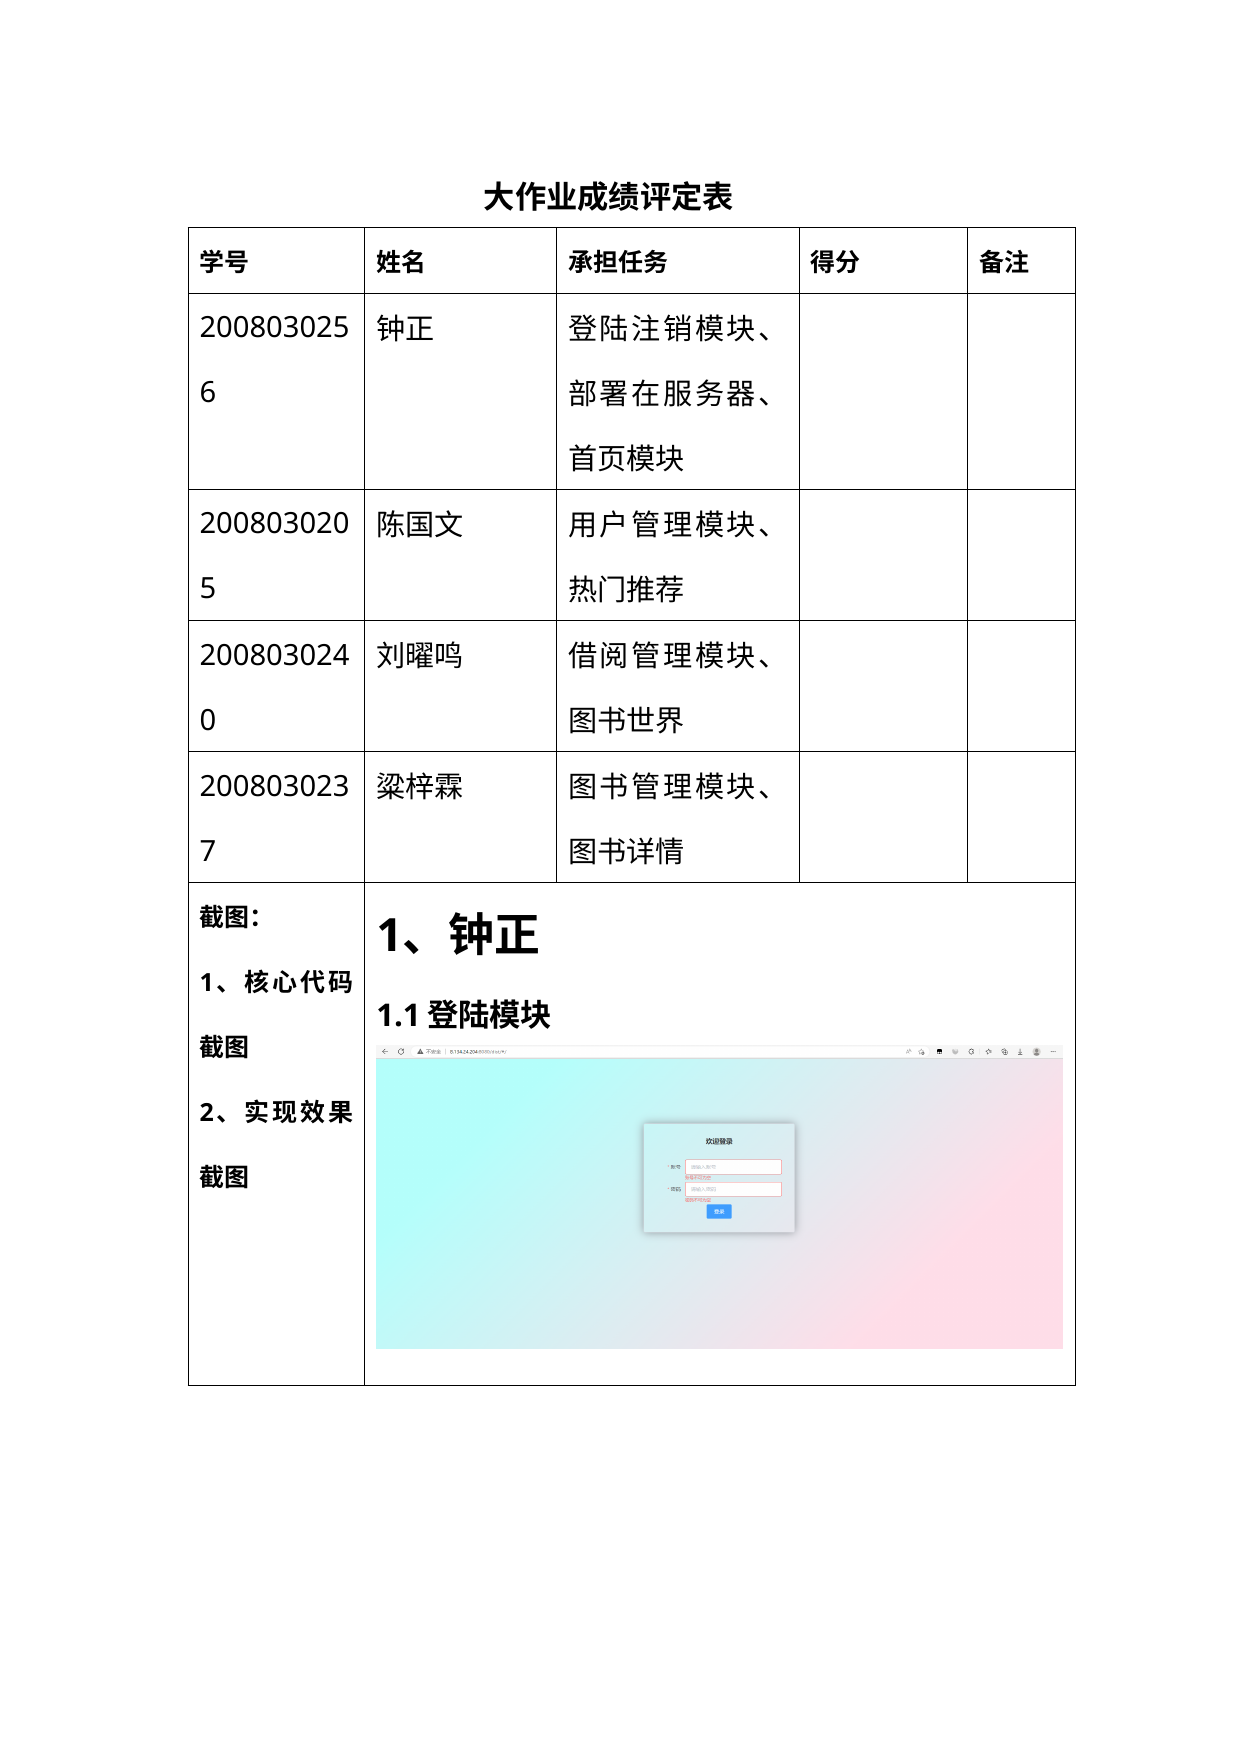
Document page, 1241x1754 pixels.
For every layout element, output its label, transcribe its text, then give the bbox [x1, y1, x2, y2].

table_cell 借阅管理模块、图书世界 [557, 621, 799, 751]
table_cell 2008030205 [189, 490, 364, 620]
table_cell [800, 752, 967, 882]
table_cell 粱梓霖 [365, 752, 556, 882]
table_cell [800, 621, 967, 751]
table_header 备注 [968, 228, 1075, 293]
table_cell [968, 490, 1075, 620]
table_cell [968, 621, 1075, 751]
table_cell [365, 883, 1075, 1385]
table_cell 钟正 [365, 294, 556, 489]
table_cell [800, 294, 967, 489]
table_cell 2008030240 [189, 621, 364, 751]
table_cell [968, 294, 1075, 489]
table_cell 用户管理模块、热门推荐 [557, 490, 799, 620]
text 大作业成绩评定表 [187, 162, 1053, 227]
table_header 得分 [800, 228, 967, 293]
table_cell 2008030256 [189, 294, 364, 489]
table_cell 2008030237 [189, 752, 364, 882]
table_cell 刘曜鸣 [365, 621, 556, 751]
table_header 学号 [189, 228, 364, 293]
table_cell [968, 752, 1075, 882]
table_header 承担任务 [557, 228, 799, 293]
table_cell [189, 883, 364, 1385]
table_cell 登陆注销模块、部署在服务器、首页模块 [557, 294, 799, 489]
table_cell 图书管理模块、图书详情 [557, 752, 799, 882]
picture [376, 1045, 1063, 1349]
table_header 姓名 [365, 228, 556, 293]
table_cell [800, 490, 967, 620]
table_cell 陈国文 [365, 490, 556, 620]
